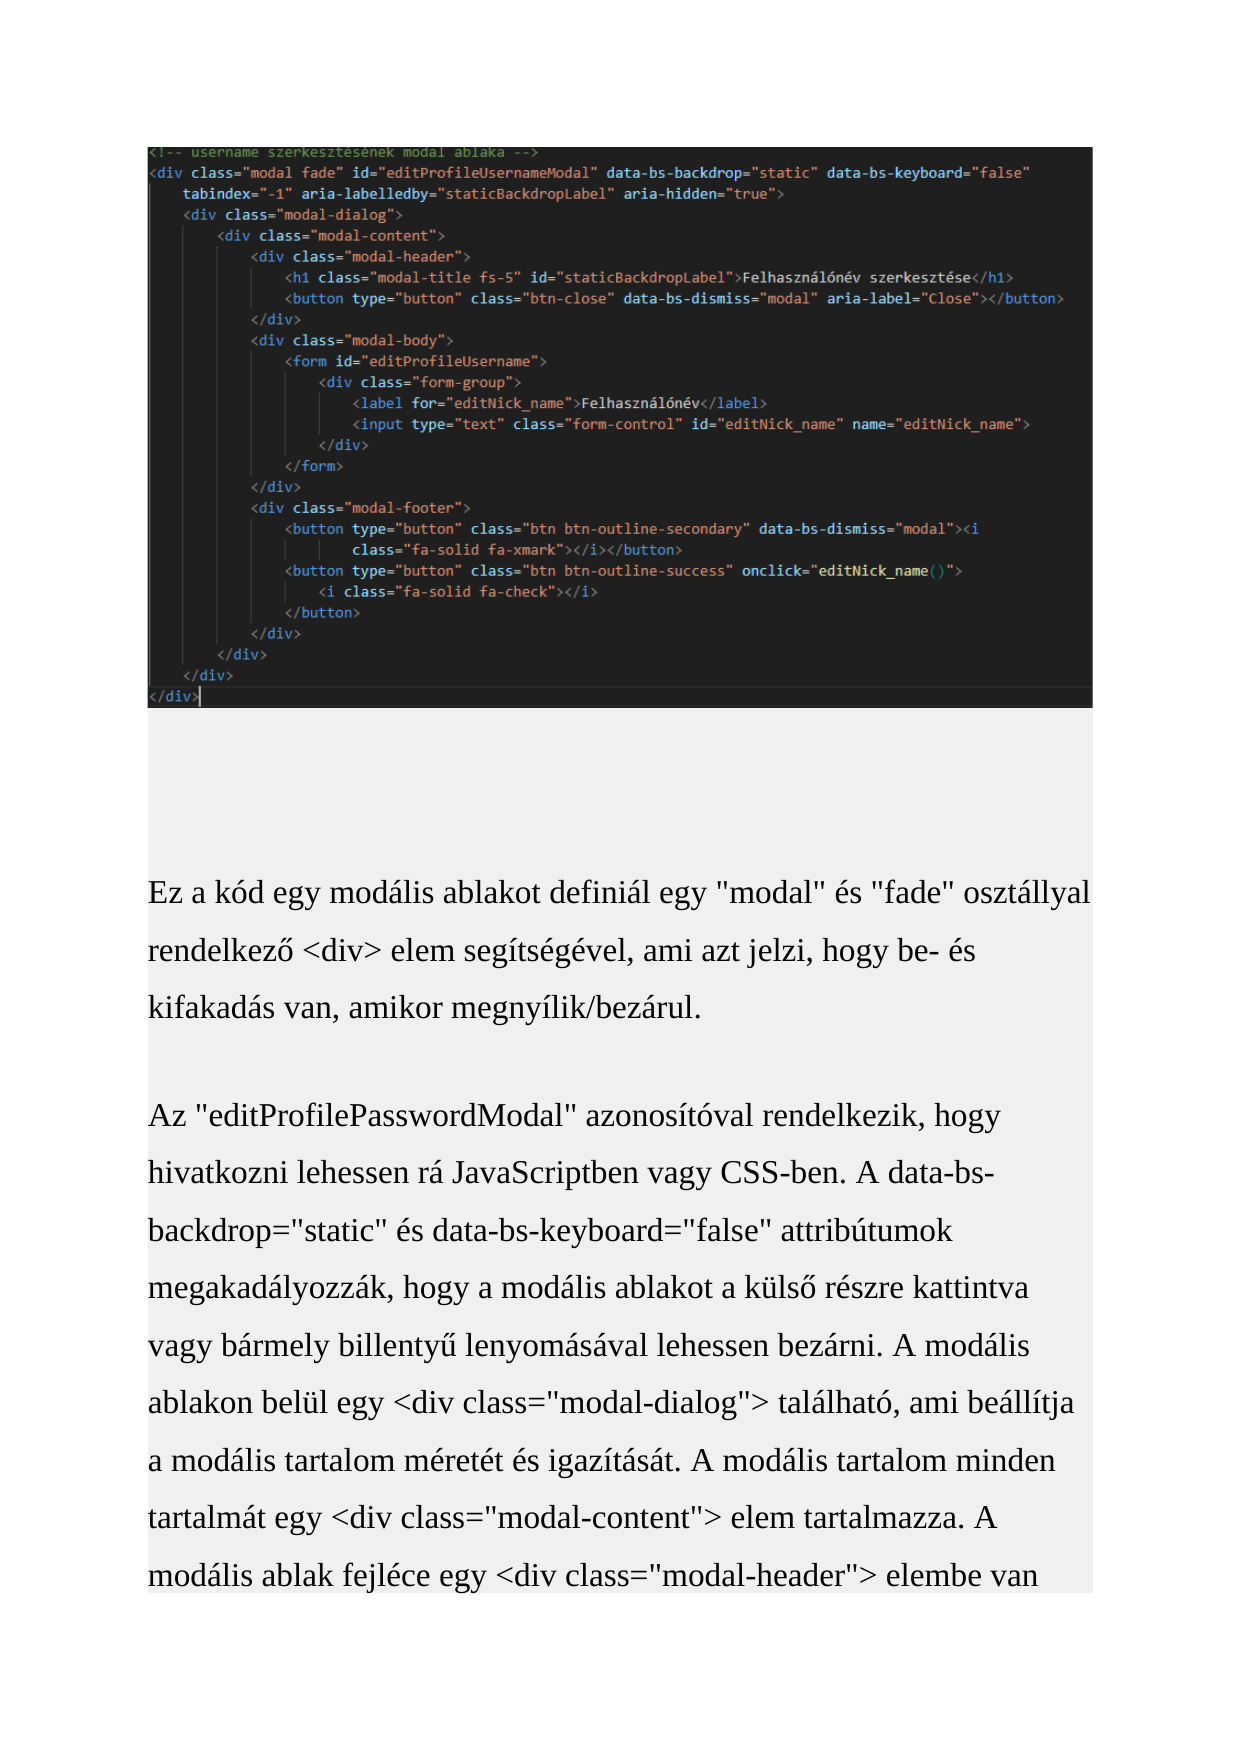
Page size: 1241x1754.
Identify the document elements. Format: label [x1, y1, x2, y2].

picture [147, 147, 1093, 708]
